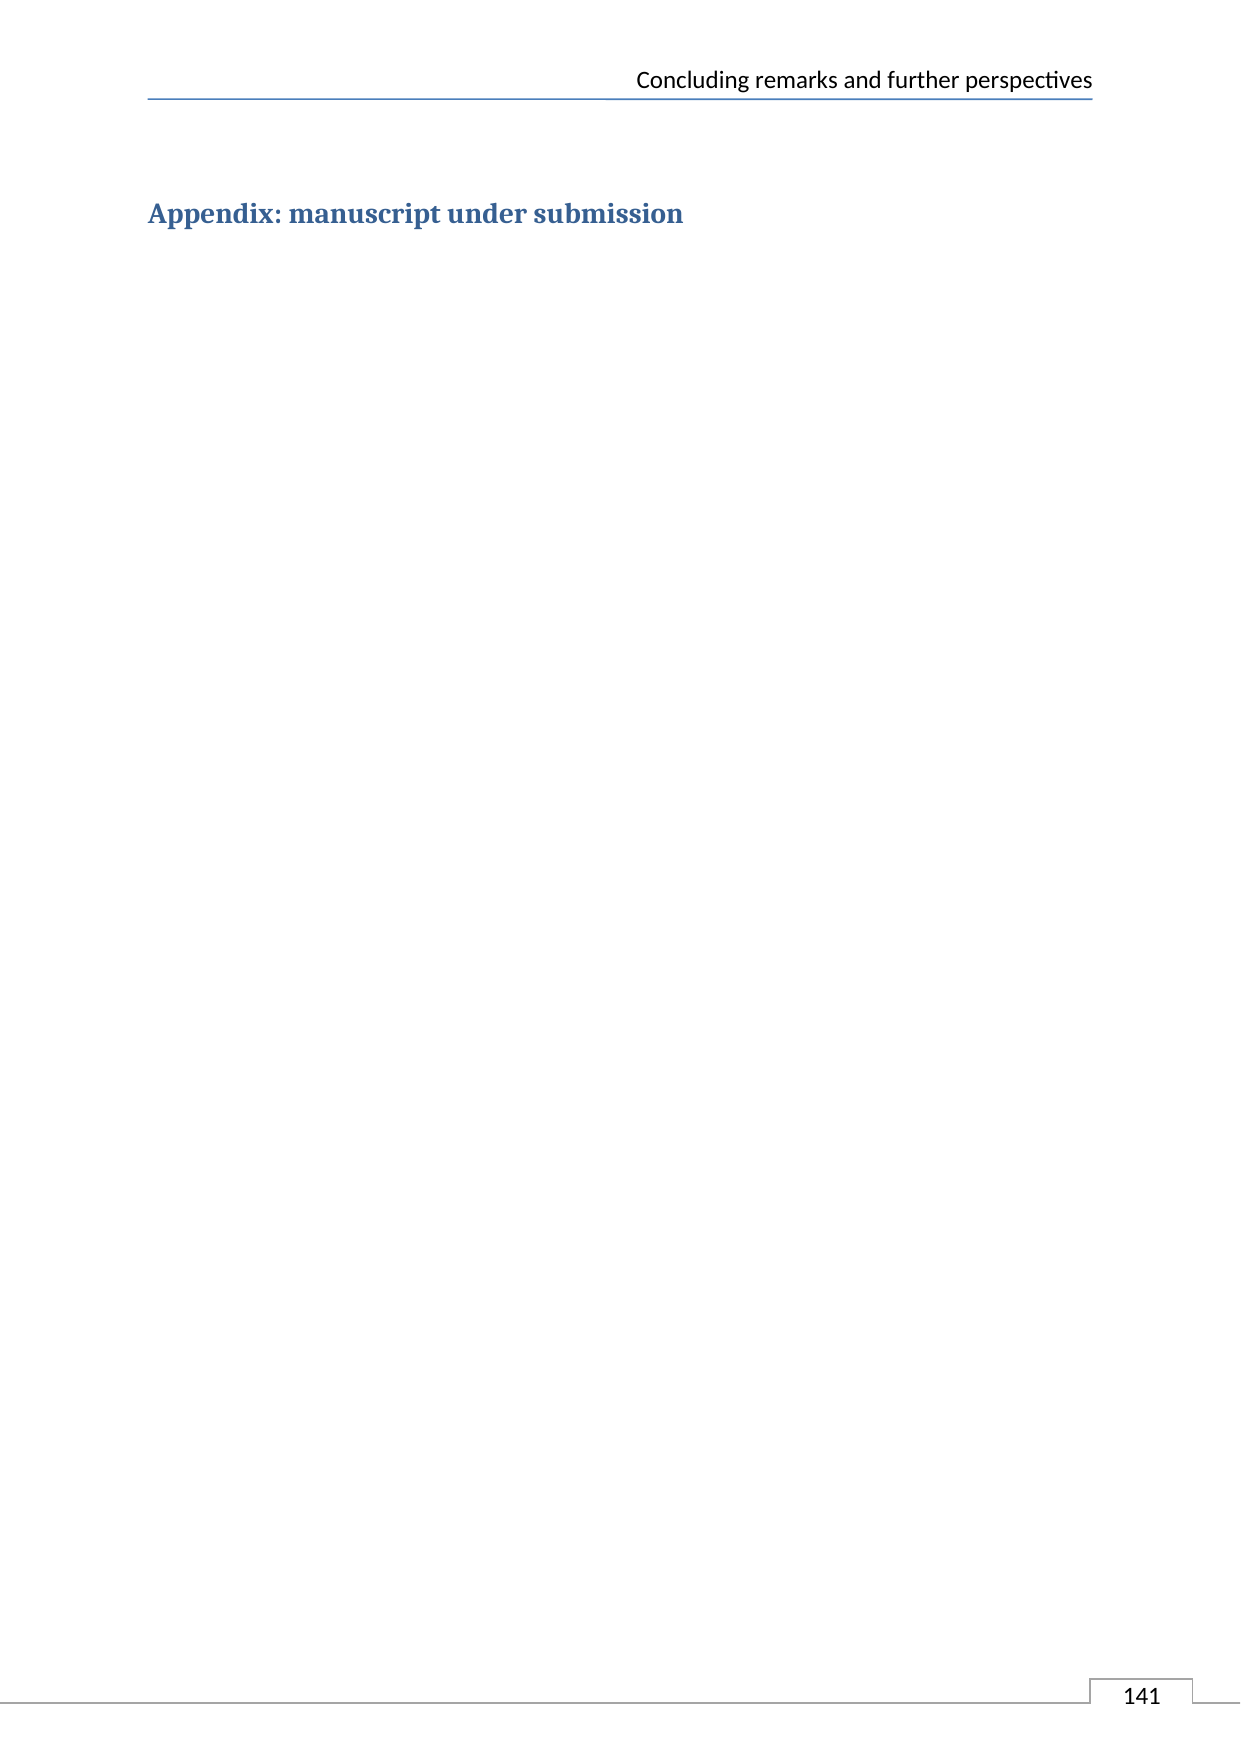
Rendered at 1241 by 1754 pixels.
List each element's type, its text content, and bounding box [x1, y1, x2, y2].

subtitle Appendix: manuscript under submission [148, 198, 1093, 231]
